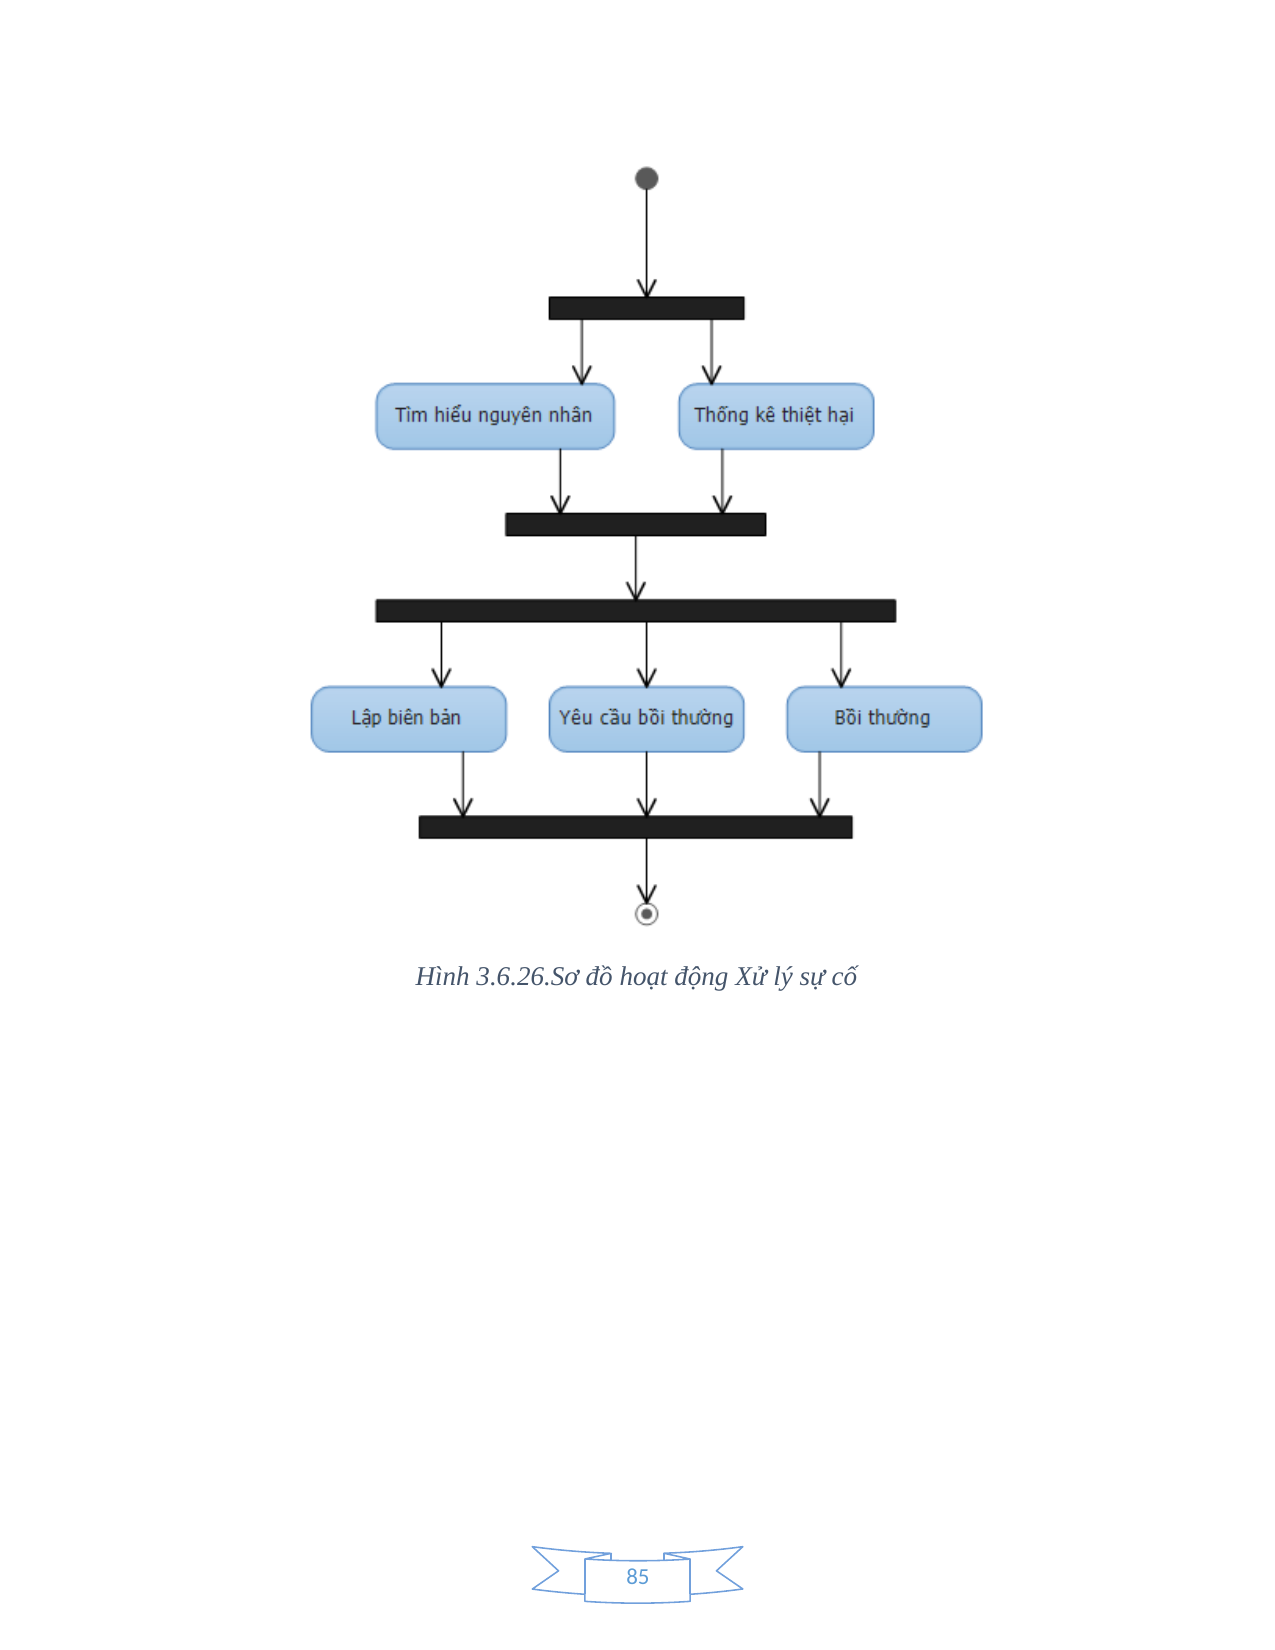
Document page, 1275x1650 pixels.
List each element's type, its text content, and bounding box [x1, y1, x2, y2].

picture [253, 140, 1022, 941]
